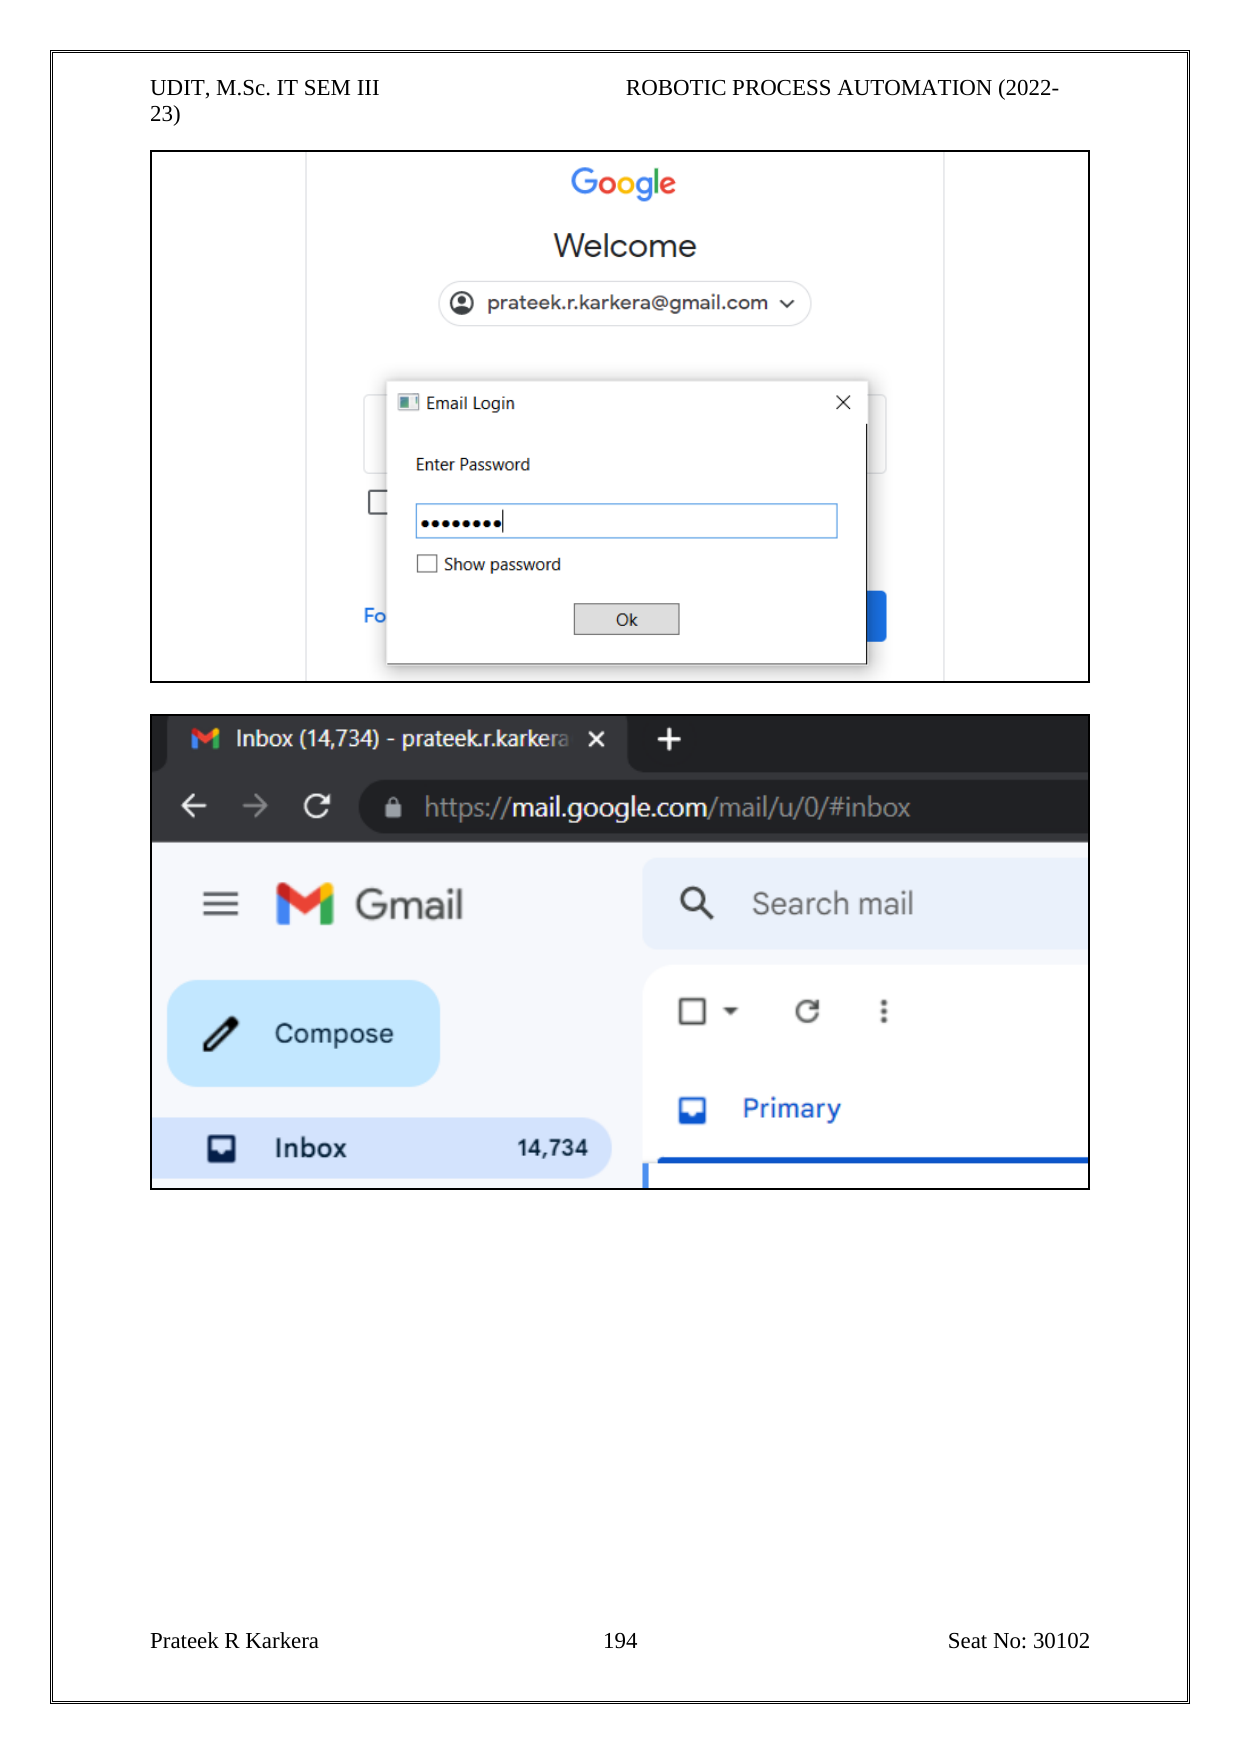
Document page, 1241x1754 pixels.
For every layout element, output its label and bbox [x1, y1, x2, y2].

picture [152, 152, 1088, 681]
picture [152, 716, 1088, 1188]
